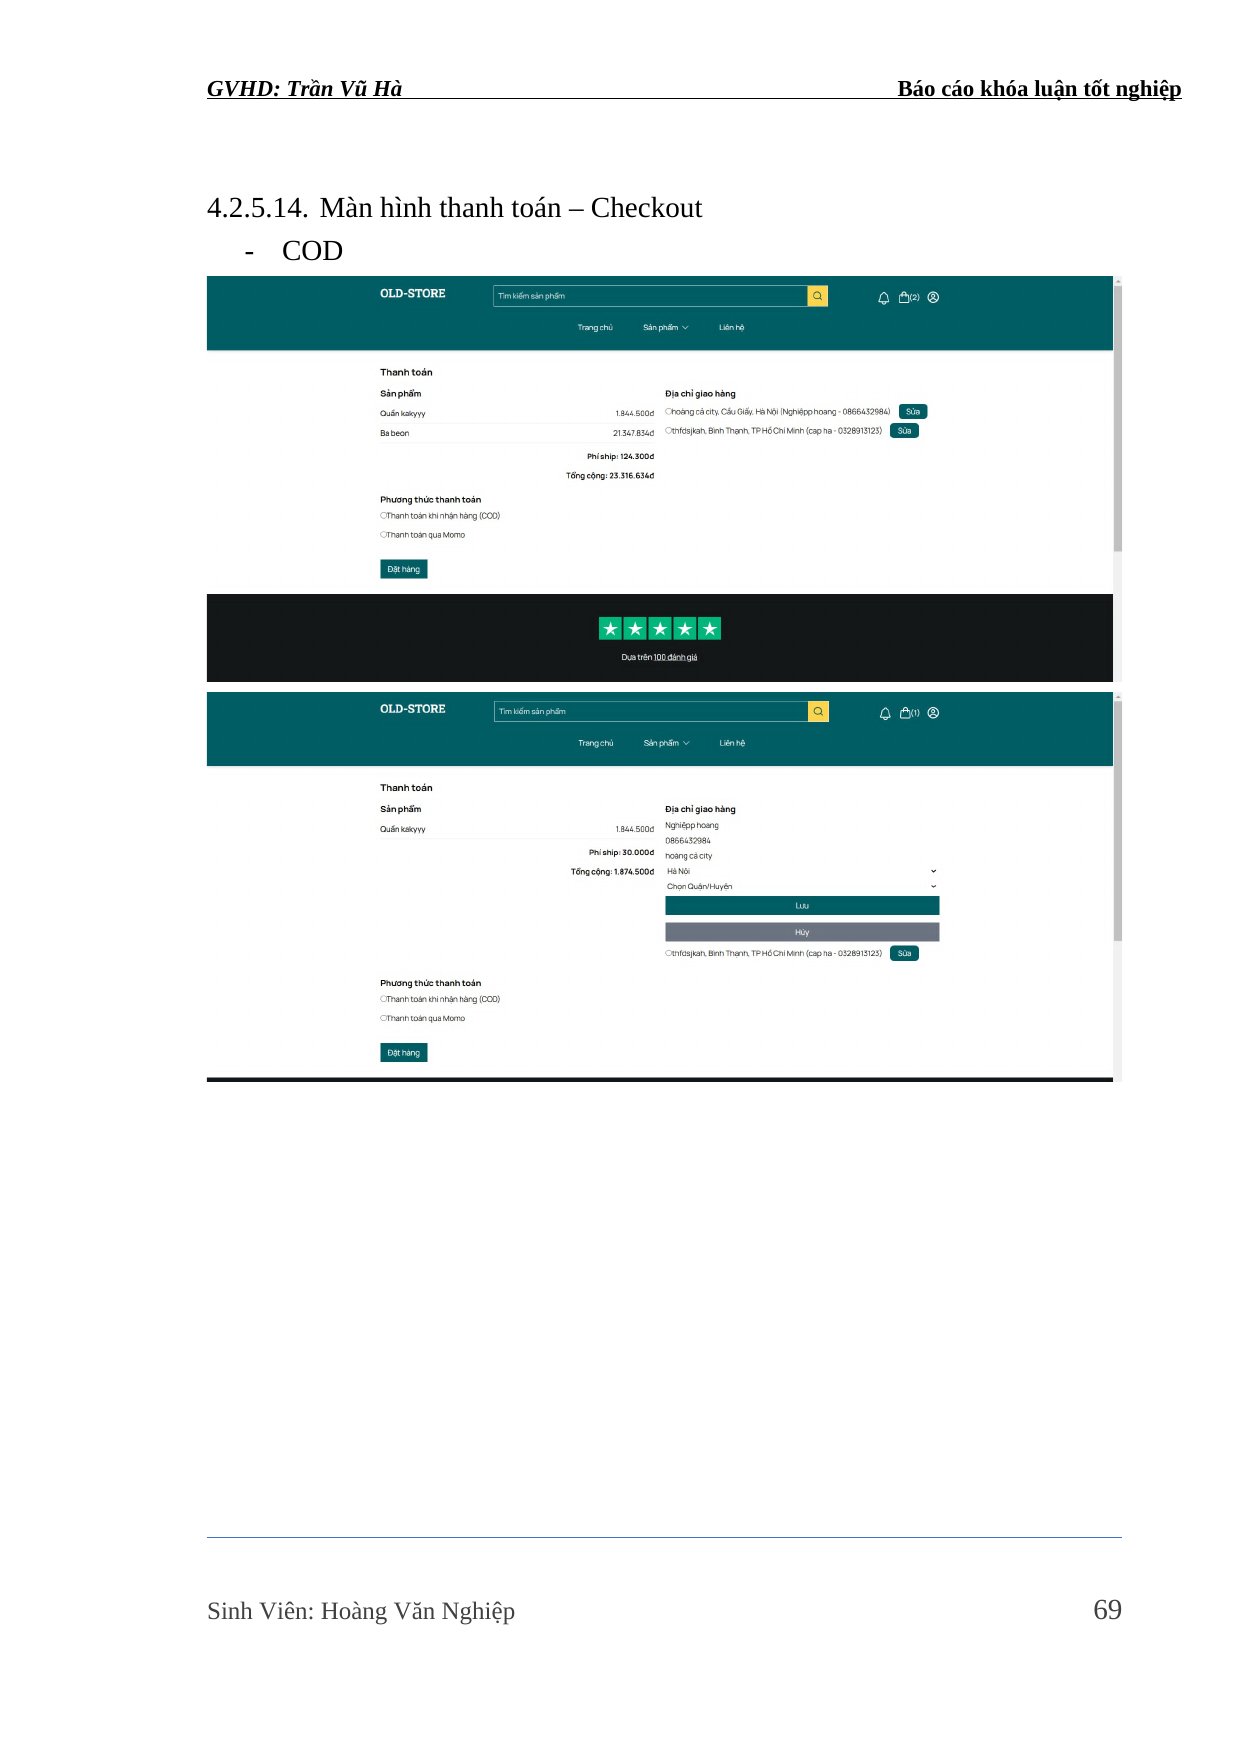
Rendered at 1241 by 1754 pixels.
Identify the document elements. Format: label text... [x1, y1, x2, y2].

picture [206, 276, 1123, 682]
list COD [244, 233, 1122, 267]
picture [206, 692, 1123, 1082]
text Màn hình thanh toán – Checkout [207, 190, 1122, 223]
